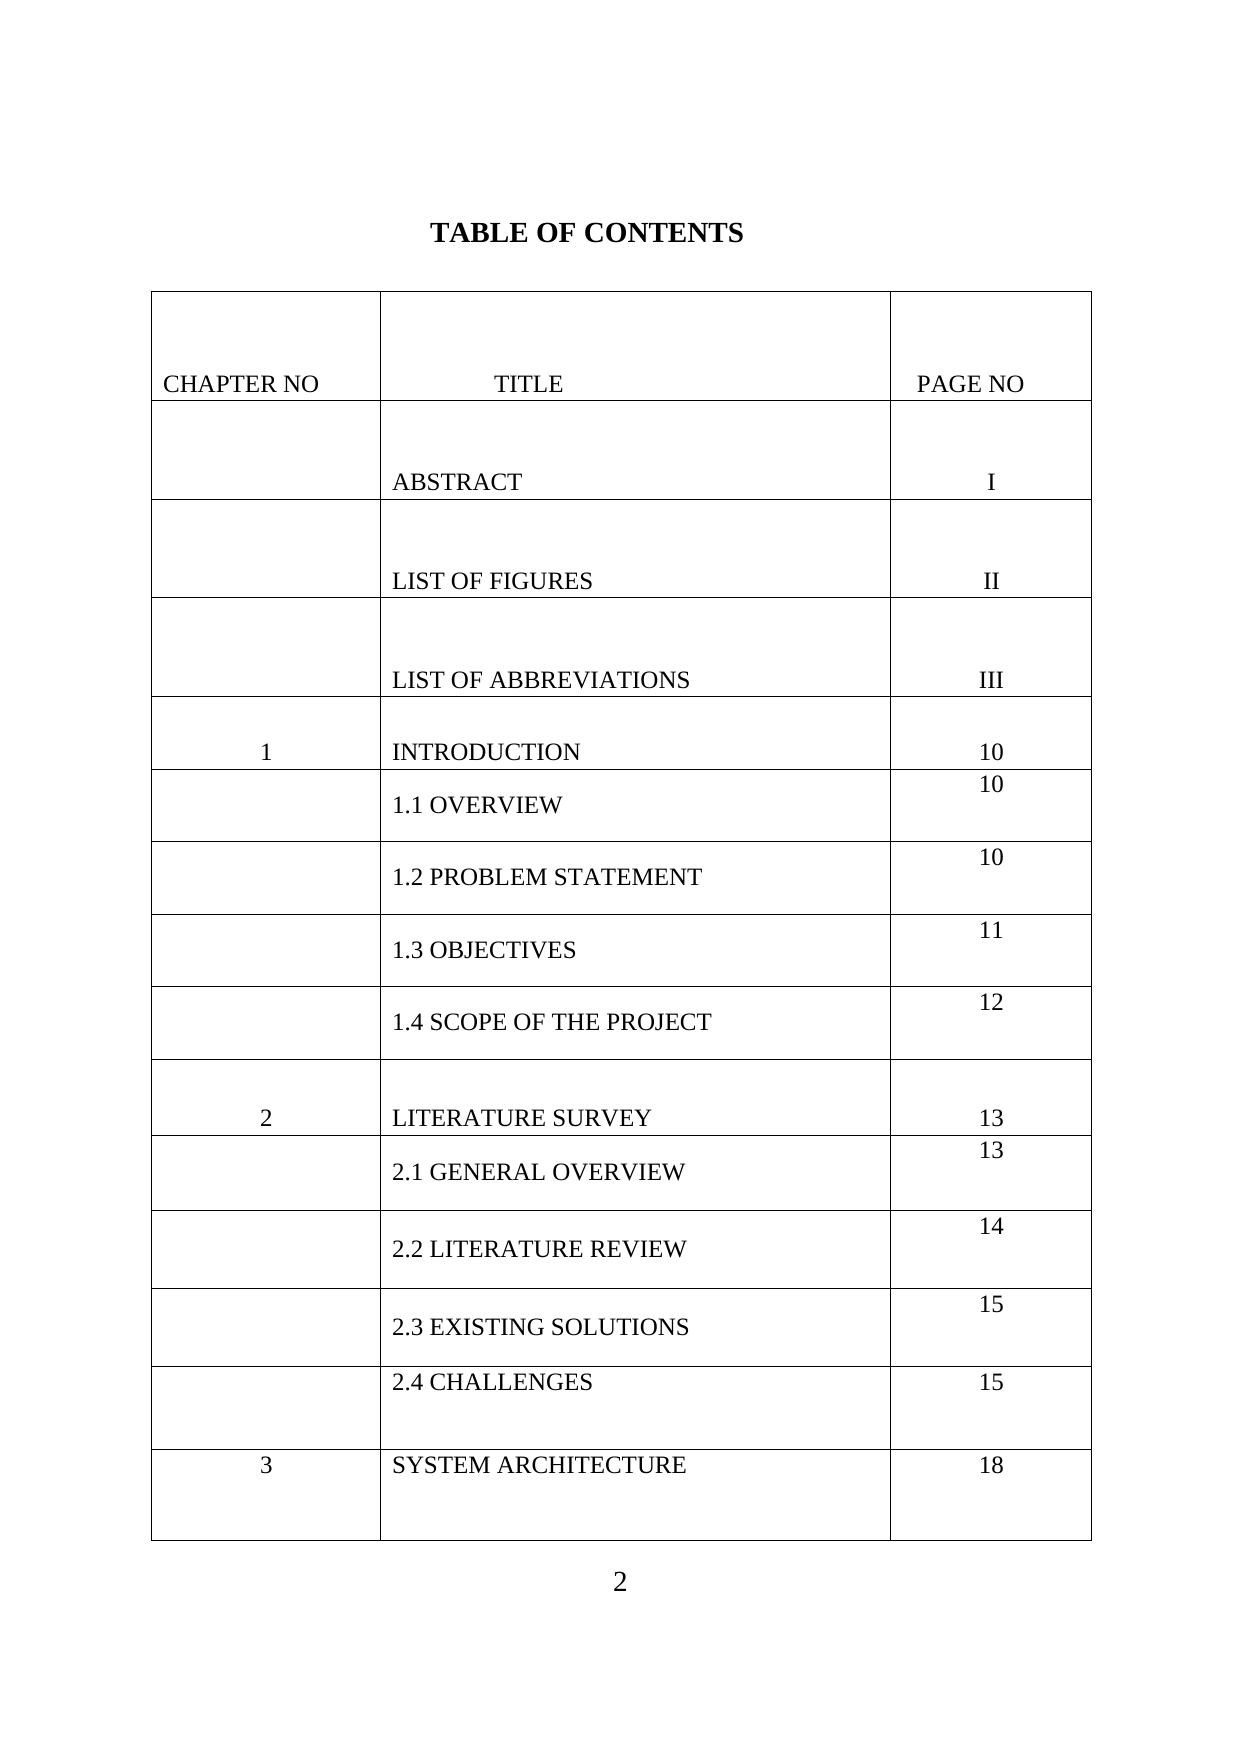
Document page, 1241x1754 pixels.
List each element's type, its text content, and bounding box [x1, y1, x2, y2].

table_cell [152, 1211, 380, 1288]
table_cell I [891, 401, 1091, 499]
table_header TITLE [381, 292, 890, 400]
table_cell 3 [152, 1450, 380, 1540]
table_cell 1 [152, 697, 380, 768]
table_cell [152, 1289, 380, 1366]
table_cell [152, 500, 380, 597]
table_cell 1.1 OVERVIEW [381, 770, 890, 841]
table_cell 11 [891, 915, 1091, 986]
table_cell 1.4 SCOPE OF THE PROJECT [381, 987, 890, 1059]
table_cell LITERATURE SURVEY [381, 1060, 890, 1134]
table_cell 2 [152, 1060, 380, 1134]
table_header CHAPTER NO [152, 292, 380, 400]
table_cell SYSTEM ARCHITECTURE [381, 1450, 890, 1540]
text TABLE OF CONTENTS [148, 215, 744, 248]
table_cell III [891, 598, 1091, 696]
table_cell [152, 401, 380, 499]
table_cell 2.1 GENERAL OVERVIEW [381, 1136, 890, 1210]
table_cell [152, 842, 380, 914]
table_cell 13 [891, 1060, 1091, 1134]
table_cell 1.2 PROBLEM STATEMENT [381, 842, 890, 914]
table_cell [152, 1136, 380, 1210]
table_cell 14 [891, 1211, 1091, 1288]
table_cell 2.4 CHALLENGES [381, 1367, 890, 1449]
table_cell 10 [891, 697, 1091, 768]
table_cell [152, 770, 380, 841]
table_cell 15 [891, 1367, 1091, 1449]
table_cell 10 [891, 842, 1091, 914]
table_cell 12 [891, 987, 1091, 1059]
table_cell LIST OF ABBREVIATIONS [381, 598, 890, 696]
table_cell ABSTRACT [381, 401, 890, 499]
table_cell LIST OF FIGURES [381, 500, 890, 597]
table_cell 10 [891, 770, 1091, 841]
table_cell 1.3 OBJECTIVES [381, 915, 890, 986]
table_cell [152, 598, 380, 696]
table_cell INTRODUCTION [381, 697, 890, 768]
table_cell 13 [891, 1136, 1091, 1210]
table_cell 2.3 EXISTING SOLUTIONS [381, 1289, 890, 1366]
table_header PAGE NO [891, 292, 1091, 400]
table_cell 2.2 LITERATURE REVIEW [381, 1211, 890, 1288]
table_cell 15 [891, 1289, 1091, 1366]
table_cell [152, 915, 380, 986]
table_cell 18 [891, 1450, 1091, 1540]
table_cell II [891, 500, 1091, 597]
table_cell [152, 1367, 380, 1449]
table_cell [152, 987, 380, 1059]
